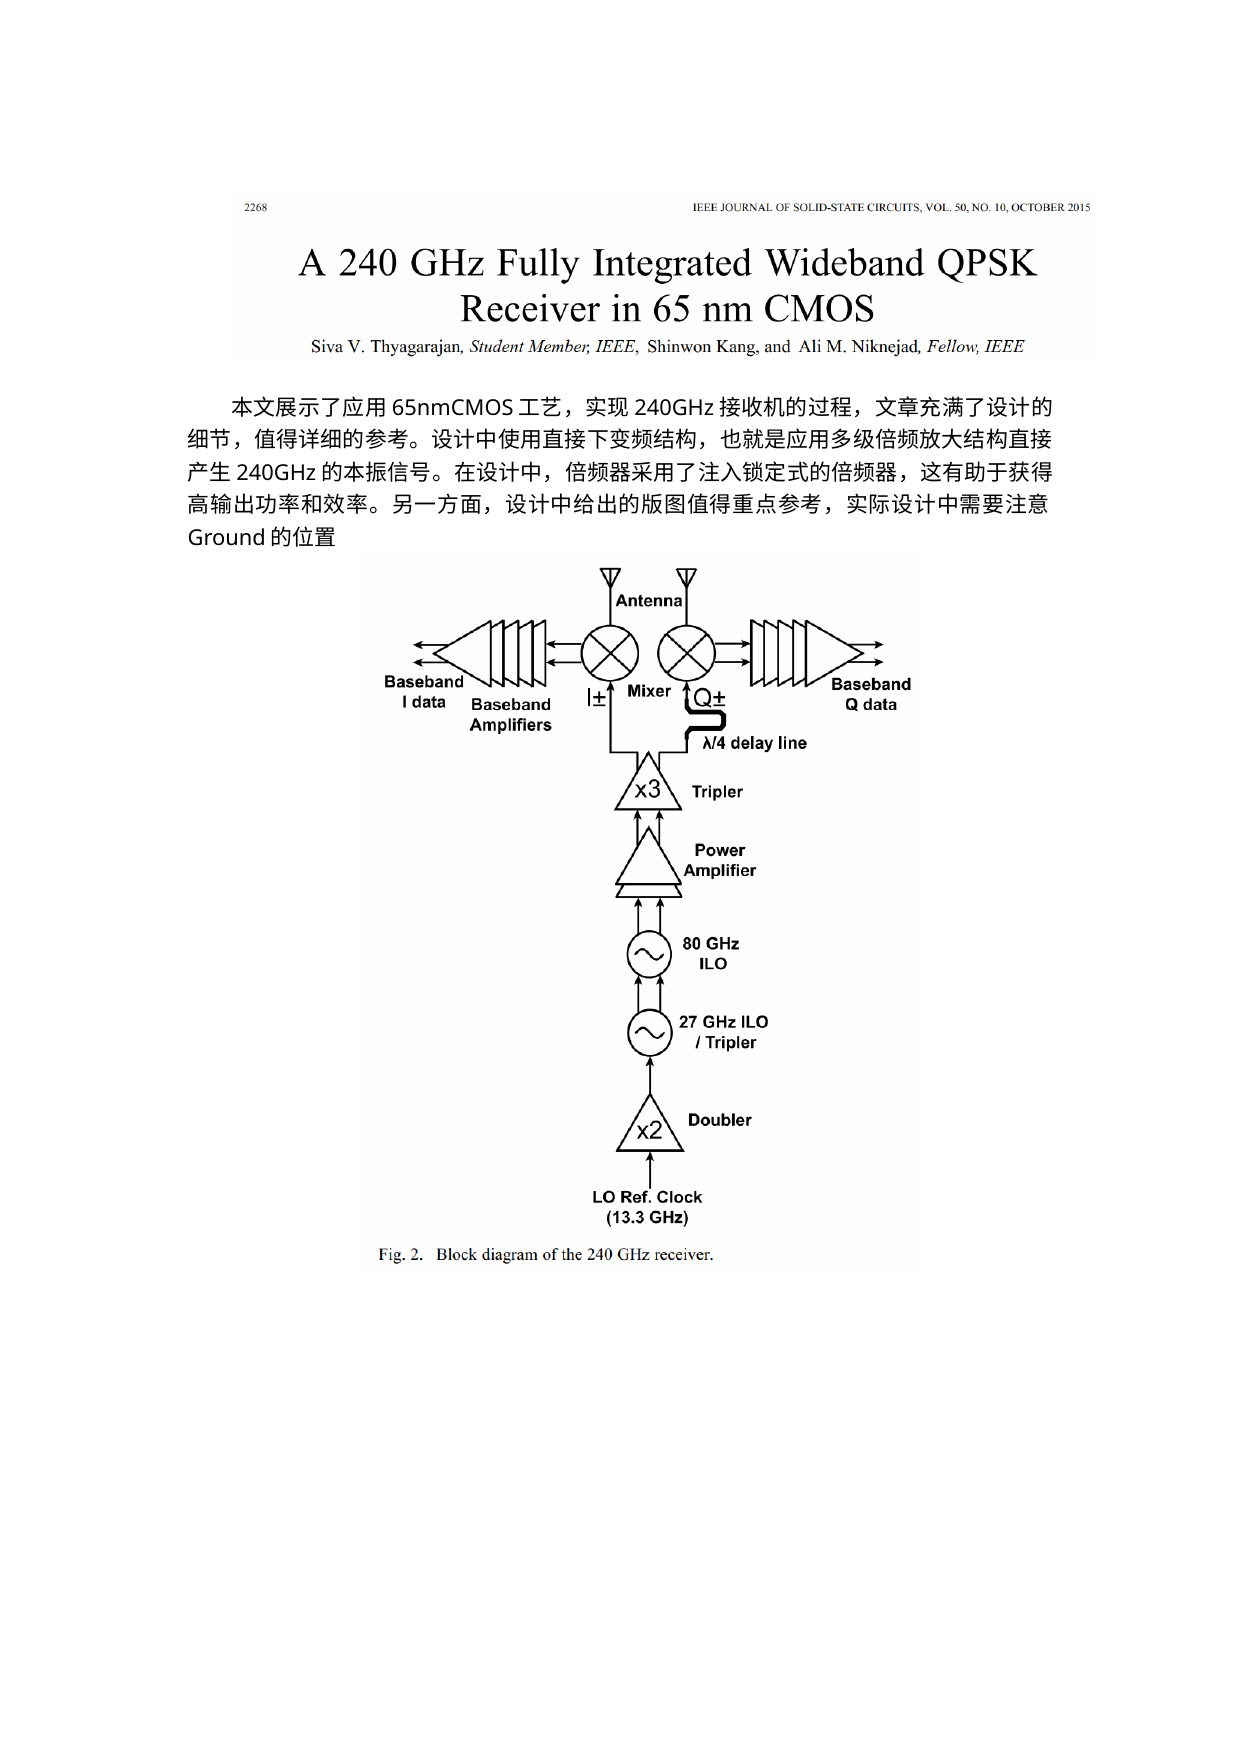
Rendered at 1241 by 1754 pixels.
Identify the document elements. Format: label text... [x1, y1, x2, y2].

picture [231, 194, 1097, 364]
text 本文展示了应用65nmCMOS工艺，实现240GHz接收机的过程，文章充满了设计的细节，值得详细的参考。设计中使用直接下变频结构，也就是应用多级倍频放大结构直接产生240GHz的本振信号。在设计中，倍频器采用了注入锁定式的倍频器，这有助于获得高输出功率和效率。另一方面，设计中给出的版图值得重点参考，实际设计中需要注意Ground的位置 [187, 389, 1053, 552]
picture [362, 552, 922, 1275]
